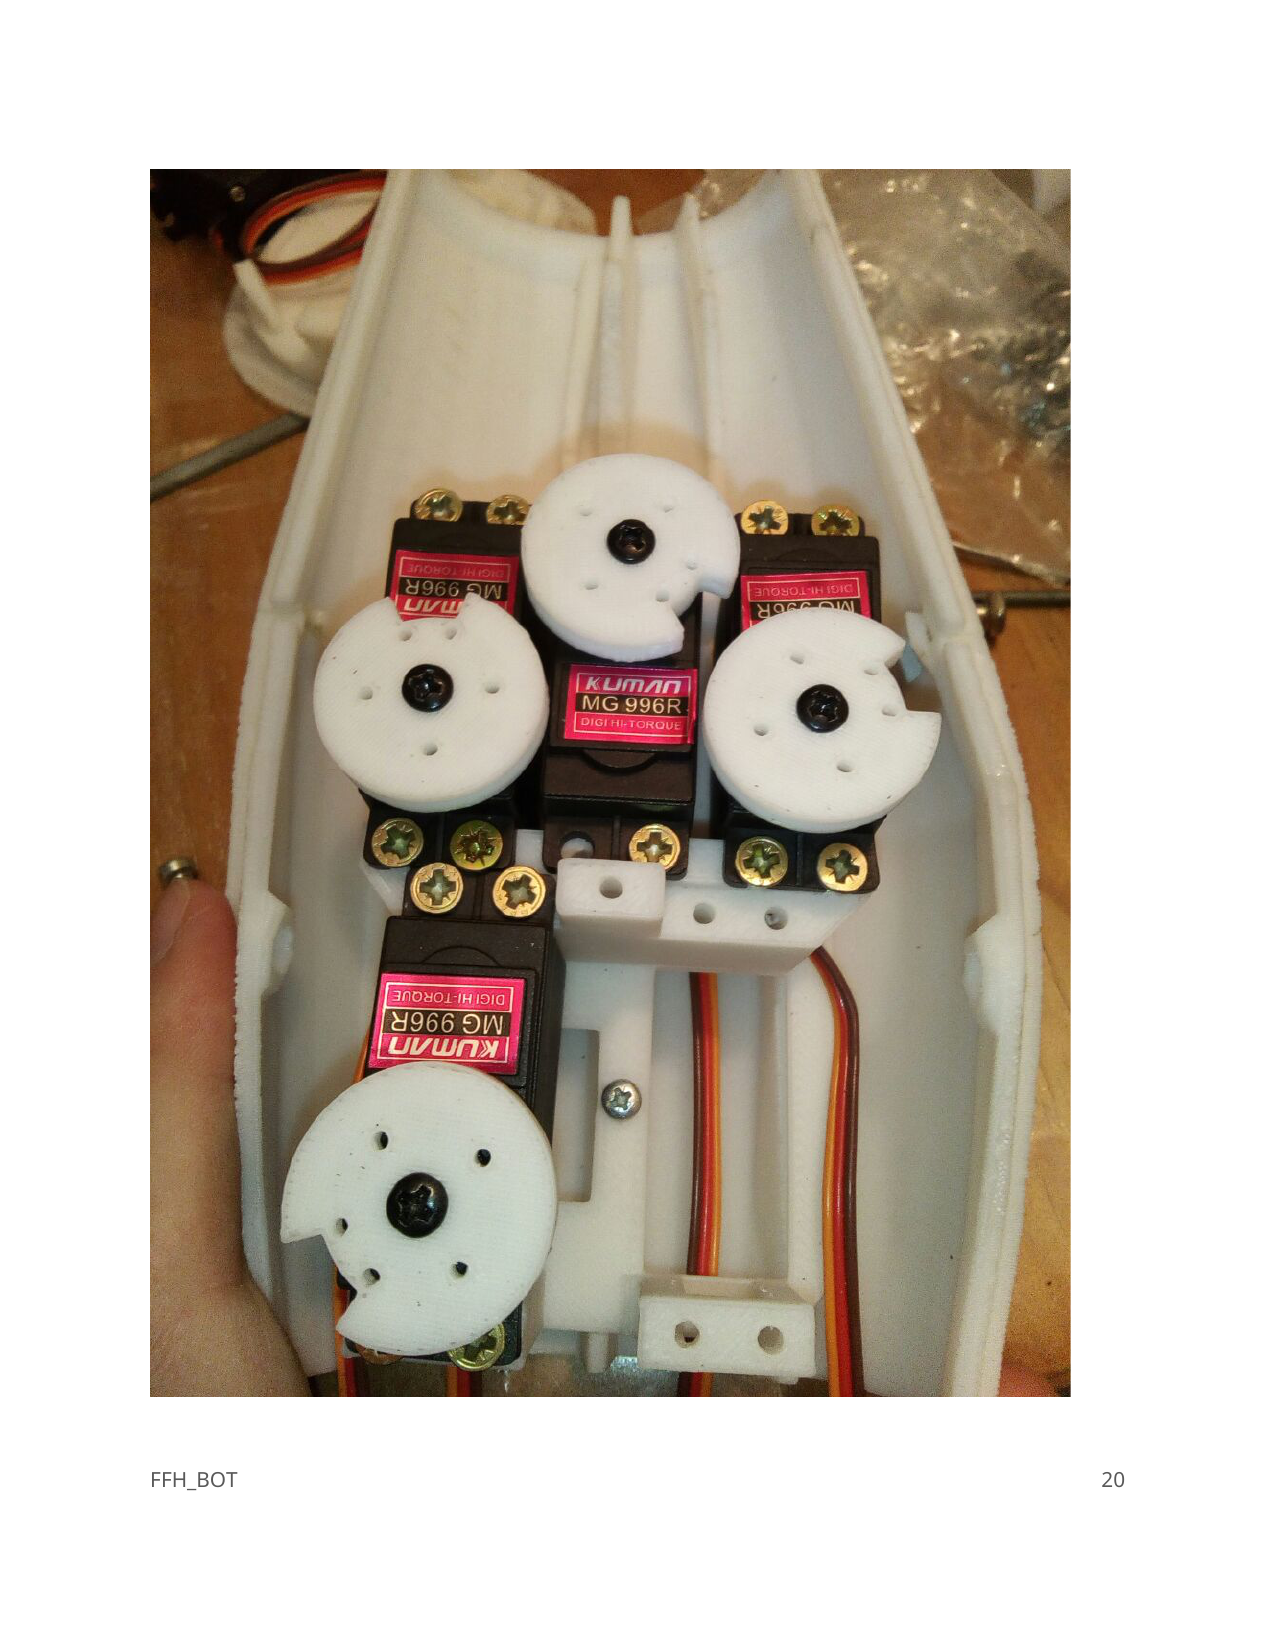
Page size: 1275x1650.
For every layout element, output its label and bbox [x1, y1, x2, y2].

picture [150, 169, 1071, 1397]
